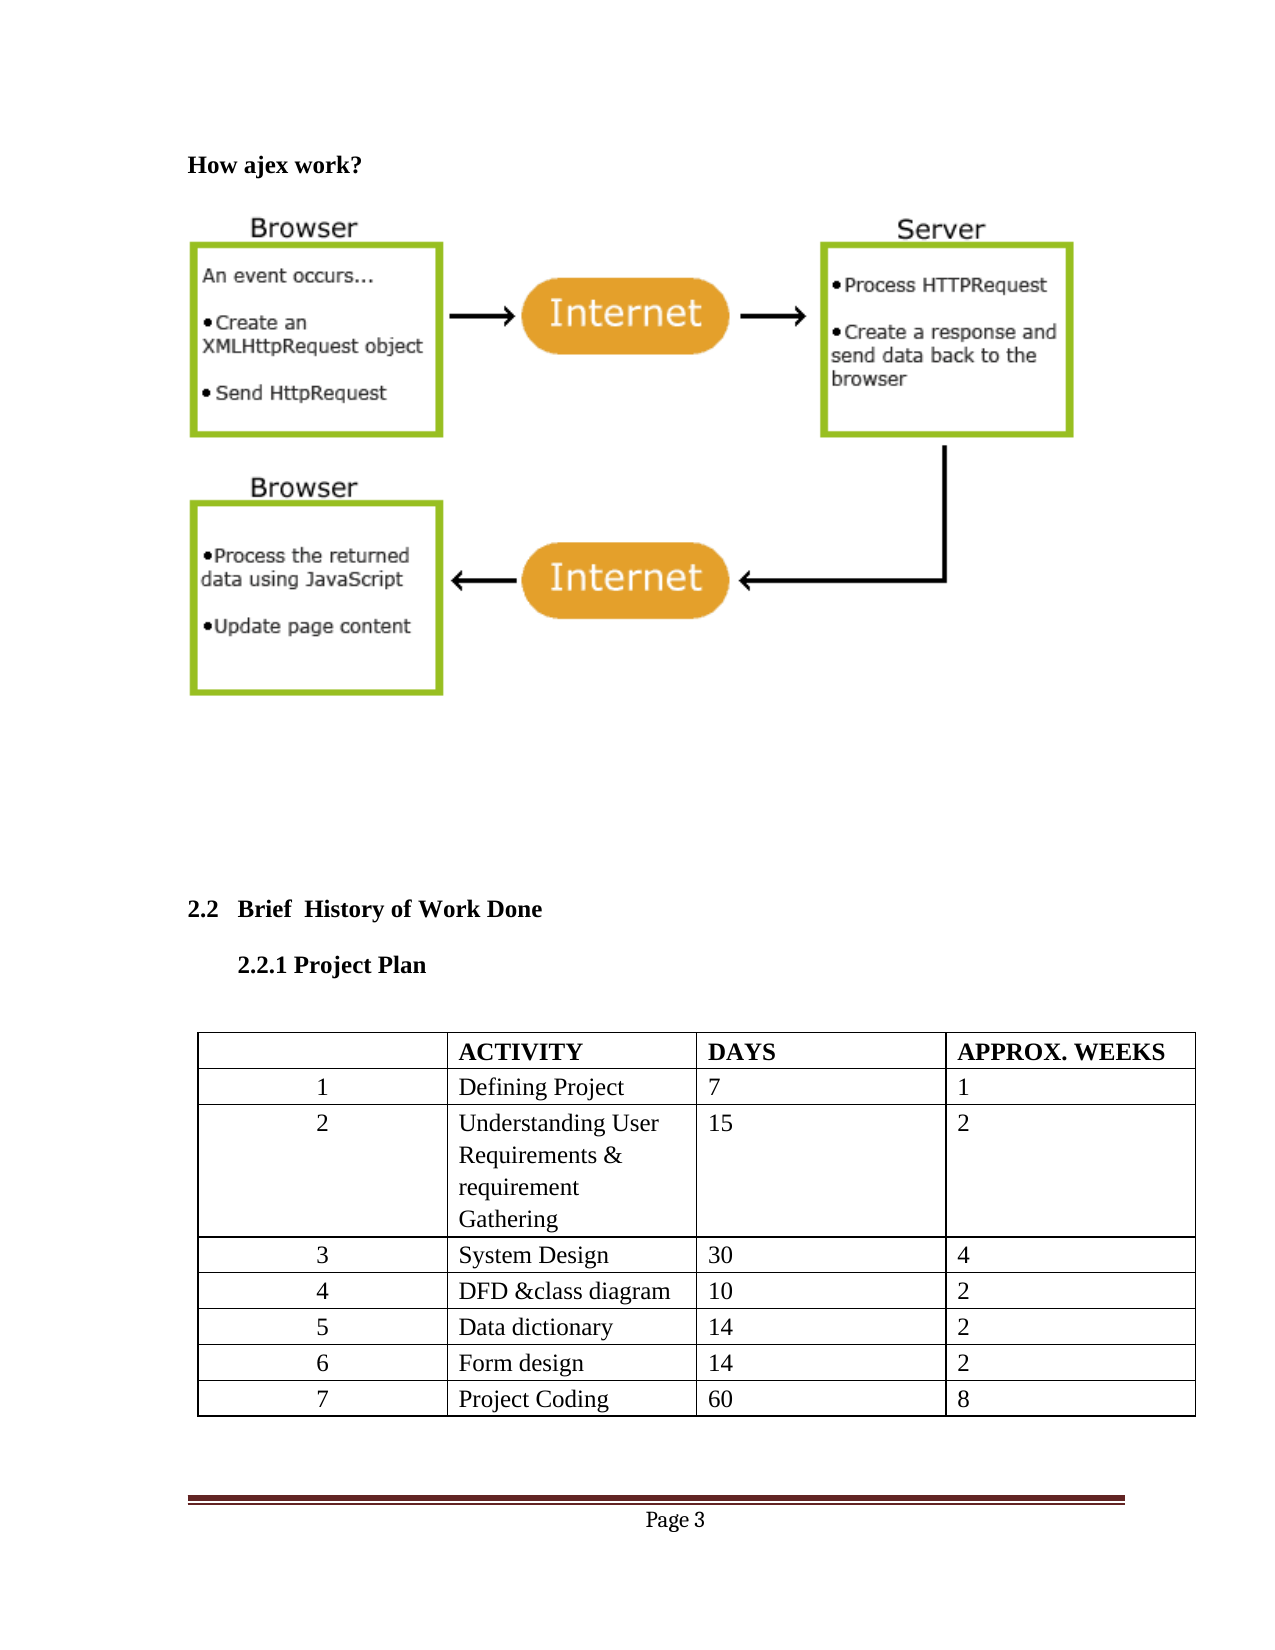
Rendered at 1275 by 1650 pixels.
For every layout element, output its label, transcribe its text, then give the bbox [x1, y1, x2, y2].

table_cell 1 [199, 1069, 447, 1104]
table_cell 7 [199, 1381, 447, 1415]
text How ajex work? [187, 150, 1125, 179]
table_header DAYS [697, 1033, 945, 1068]
table_cell 2 [947, 1105, 1195, 1236]
table_cell 15 [697, 1105, 945, 1236]
table_cell 7 [697, 1069, 945, 1104]
table_cell 8 [947, 1381, 1195, 1415]
table_header APPROX. WEEKS [947, 1033, 1195, 1068]
table_cell 30 [697, 1238, 945, 1272]
table_header ACTIVITY [448, 1033, 696, 1068]
text 2.2.1 Project Plan [187, 948, 1125, 979]
table_header [199, 1033, 447, 1068]
table_cell 14 [697, 1345, 945, 1379]
table_cell 2 [947, 1309, 1195, 1343]
table_cell 2 [947, 1345, 1195, 1379]
table_cell Project Coding [448, 1381, 696, 1415]
table_cell 3 [199, 1238, 447, 1272]
table_cell 6 [199, 1345, 447, 1379]
picture [187, 203, 1077, 710]
table_cell 60 [697, 1381, 945, 1415]
table_cell Form design [448, 1345, 696, 1379]
table_cell Understanding User Requirements & requirement Gathering [448, 1105, 696, 1236]
table_cell Data dictionary [448, 1309, 696, 1343]
table_cell 14 [697, 1309, 945, 1343]
table_cell 2 [947, 1273, 1195, 1308]
table_cell 5 [199, 1309, 447, 1343]
table_cell 10 [697, 1273, 945, 1308]
table_cell Defining Project [448, 1069, 696, 1104]
table_cell DFD &class diagram [448, 1273, 696, 1308]
table_cell 1 [947, 1069, 1195, 1104]
table_cell 4 [199, 1273, 447, 1308]
table_cell System Design [448, 1238, 696, 1272]
text 2.2 Brief History of Work Done [187, 894, 1125, 922]
table_cell 4 [947, 1238, 1195, 1272]
table_cell 2 [199, 1105, 447, 1236]
